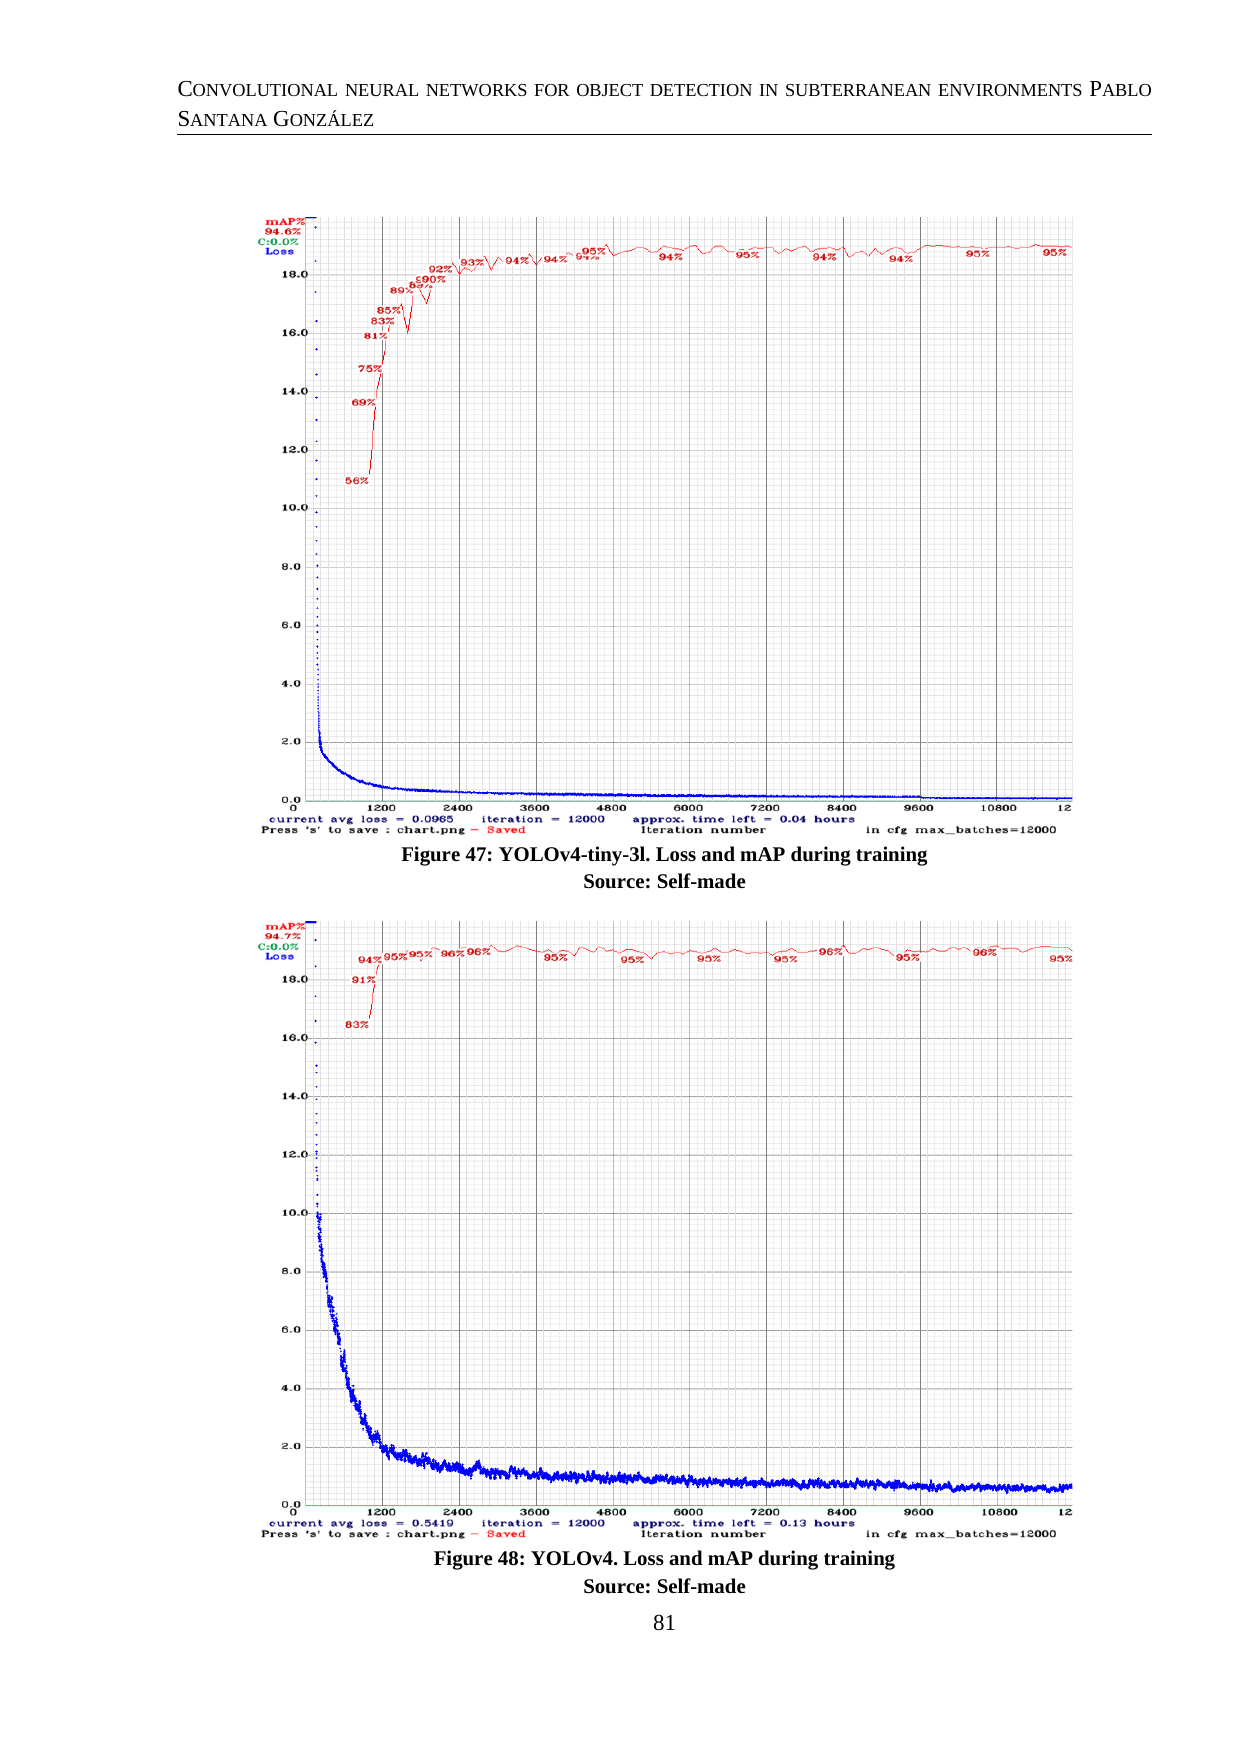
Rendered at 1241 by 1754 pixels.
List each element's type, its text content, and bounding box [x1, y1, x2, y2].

text Source: Self-made [177, 1574, 1152, 1598]
picture [256, 217, 1073, 838]
text Source: Self-made [177, 869, 1152, 893]
picture [256, 921, 1073, 1542]
